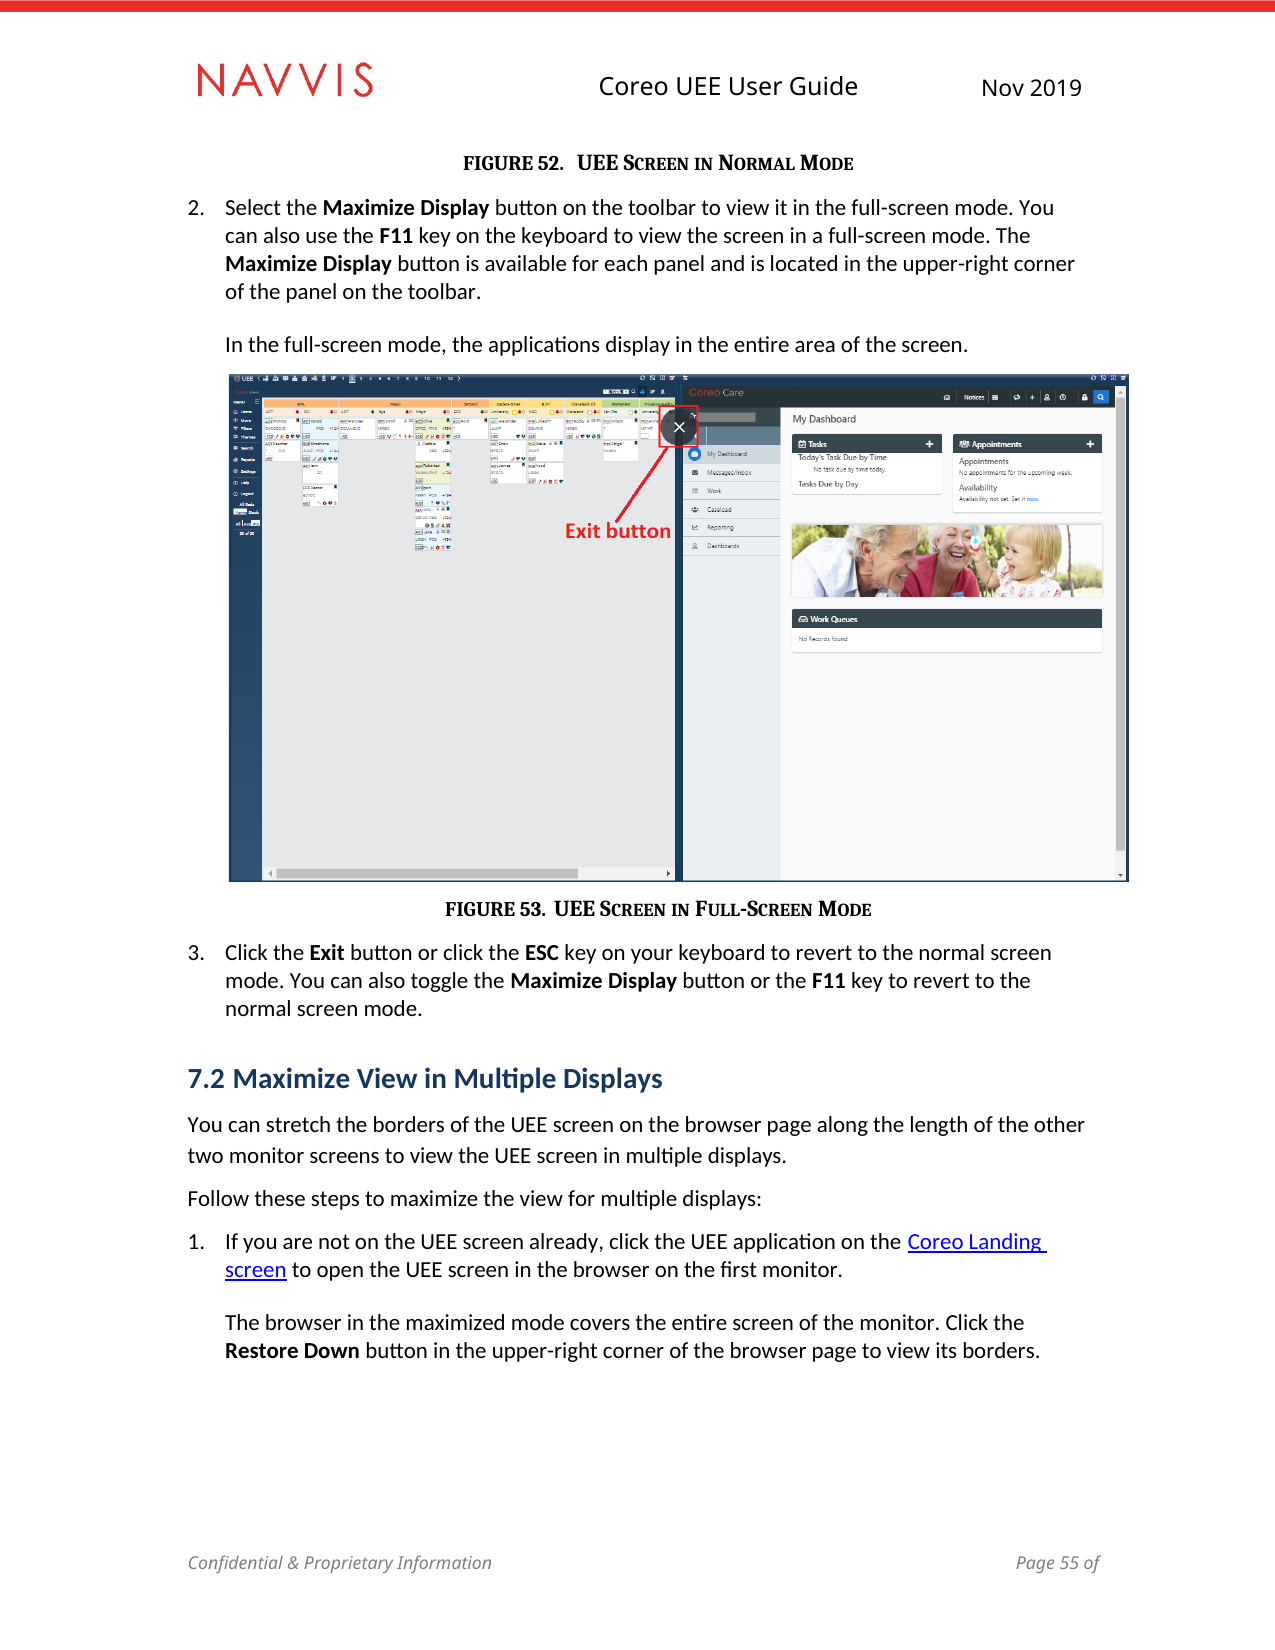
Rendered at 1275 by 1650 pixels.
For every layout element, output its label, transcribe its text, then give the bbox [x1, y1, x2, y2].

subtitle Maximize View in Multiple Displays [187, 1060, 1087, 1096]
picture [187, 55, 383, 104]
text UEE Screen in Normal Mode [229, 150, 1087, 176]
text Follow these steps to maximize the view for multiple displays: [187, 1184, 1087, 1212]
list Select the Maximize Display button on the toolbar to view it in the full-screen mode. You can also use the F11 key on the keyboard to view the screen in a full-screen mode. The Maximize Display button is available for each panel and is located in the upper-right corner of the panel on the toolbar. [187, 193, 1087, 305]
text In the full-screen mode, the applications display in the entire area of the screen. [225, 330, 1087, 358]
text You can stretch the borders of the UEE screen on the browser page along the length of the other two monitor screens to view the UEE screen in multiple displays. [187, 1110, 1087, 1169]
text The browser in the maximized mode covers the entire screen of the monitor. Click the Restore Down button in the upper-right corner of the browser page to view its borders. [225, 1308, 1087, 1364]
list Click the Exit button or click the ESC key on your keyboard to revert to the normal screen mode. You can also toggle the Maximize Display button or the F11 key to revert to the normal screen mode. [187, 938, 1087, 1022]
list If you are not on the UEE screen already, click the UEE application on the Coreo Landing screen to open the UEE screen in the browser on the first monitor. [187, 1227, 1087, 1283]
picture [228, 374, 1129, 884]
text UEE Screen in Full-Screen Mode [229, 896, 1087, 922]
